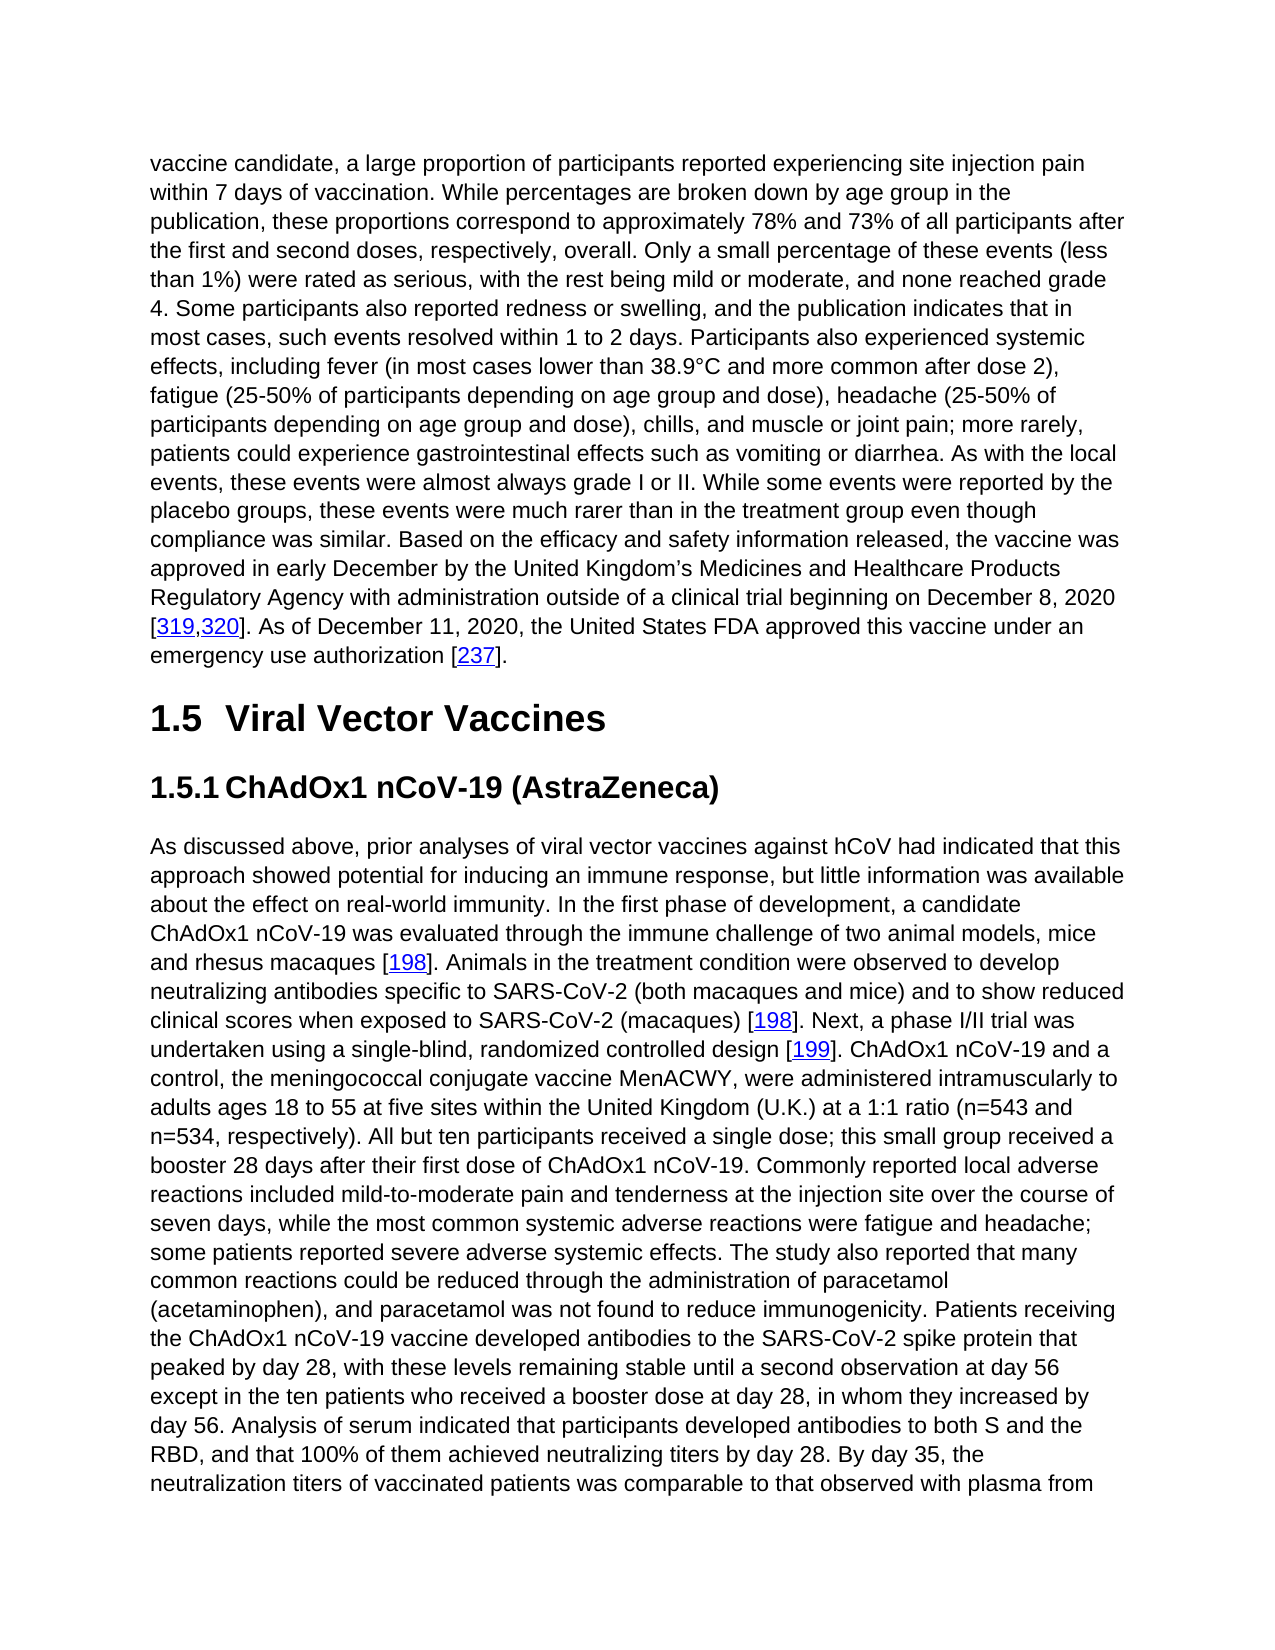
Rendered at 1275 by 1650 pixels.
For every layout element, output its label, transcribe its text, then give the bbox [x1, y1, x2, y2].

subtitle 1.5.1 ChAdOx1 nCoV-19 (AstraZeneca) [150, 769, 1125, 804]
subtitle 1.5 Viral Vector Vaccines [150, 696, 1125, 739]
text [150, 150, 1125, 669]
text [150, 833, 1125, 1497]
